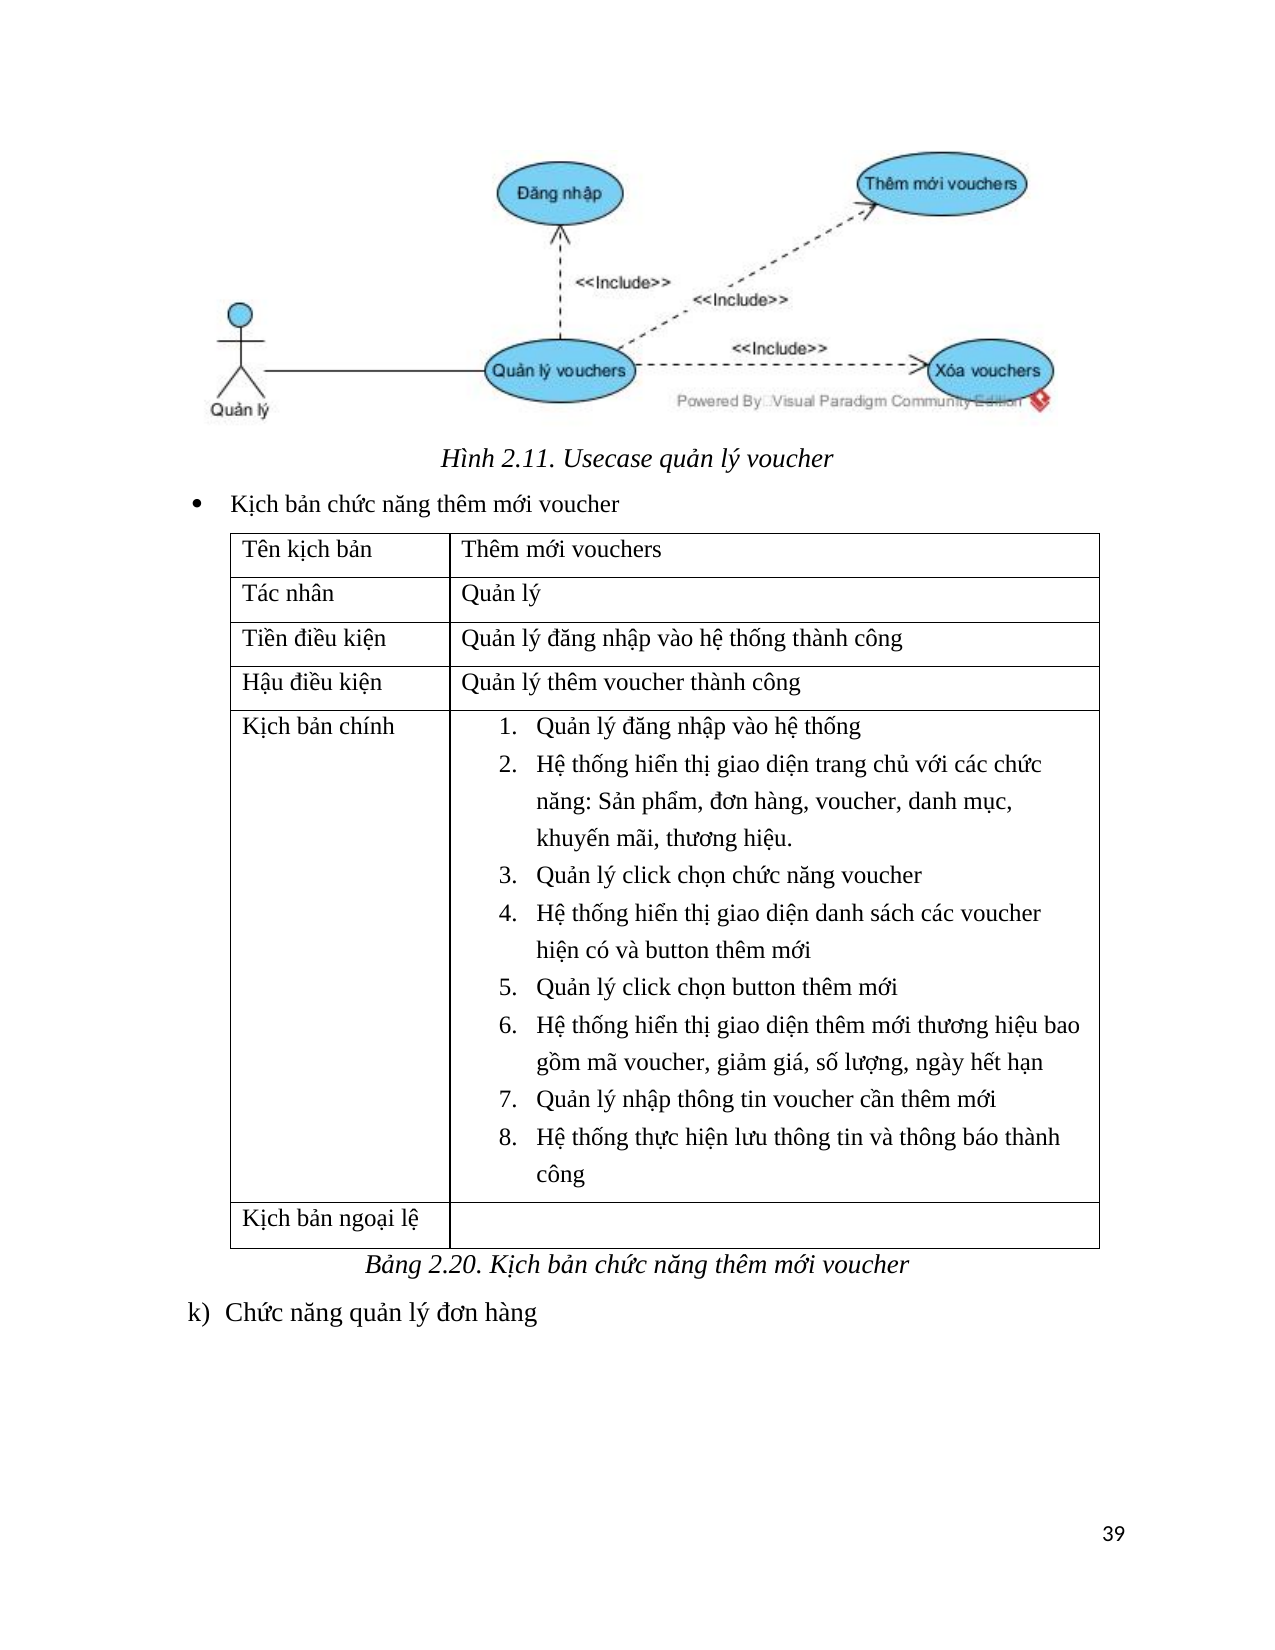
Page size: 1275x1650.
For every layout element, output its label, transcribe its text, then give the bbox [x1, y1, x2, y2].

list Chức năng quản lý đơn hàng [187, 1296, 1122, 1327]
table_cell Quản lý thêm voucher thành công [451, 667, 1099, 710]
table_cell Quản lý đăng nhập vào hệ thống Hệ thống hiển thị giao diện trang chủ với các chức năng: Sản phẩm, đơn hàng, voucher, danh mục, khuyến mãi, thương hiệu. Quản lý click chọn chức năng voucher Hệ thống hiển thị giao diện danh sách các voucher hiện có và button thêm mới Quản lý click chọn button thêm mới Hệ thống hiển thị giao diện thêm mới thương hiệu bao gồm mã voucher, giảm giá, số lượng, ngày hết hạn Quản lý nhập thông tin voucher cần thêm mới Hệ thống thực hiện lưu thông tin và thông báo thành công [451, 711, 1099, 1202]
table_cell [451, 1203, 1099, 1247]
table_cell Quản lý đăng nhập vào hệ thống thành công [451, 623, 1099, 666]
table_cell Kịch bản ngoại lệ [231, 1203, 449, 1247]
picture [192, 150, 1059, 427]
table_cell Tiền điều kiện [231, 623, 449, 666]
table_cell Quản lý [451, 578, 1099, 622]
list Kịch bản chức năng thêm mới voucher [193, 489, 1122, 518]
text Hình 2.11. Usecase quản lý voucher [151, 442, 1122, 473]
table_cell Kịch bản chính [231, 711, 449, 1202]
table_cell Tác nhân [231, 578, 449, 622]
table_header Thêm mới vouchers [451, 534, 1099, 577]
table_header Tên kịch bản [231, 534, 449, 577]
text Bảng 2.20. Kịch bản chức năng thêm mới voucher [151, 1248, 1122, 1279]
table_cell Hậu điều kiện [231, 667, 449, 710]
